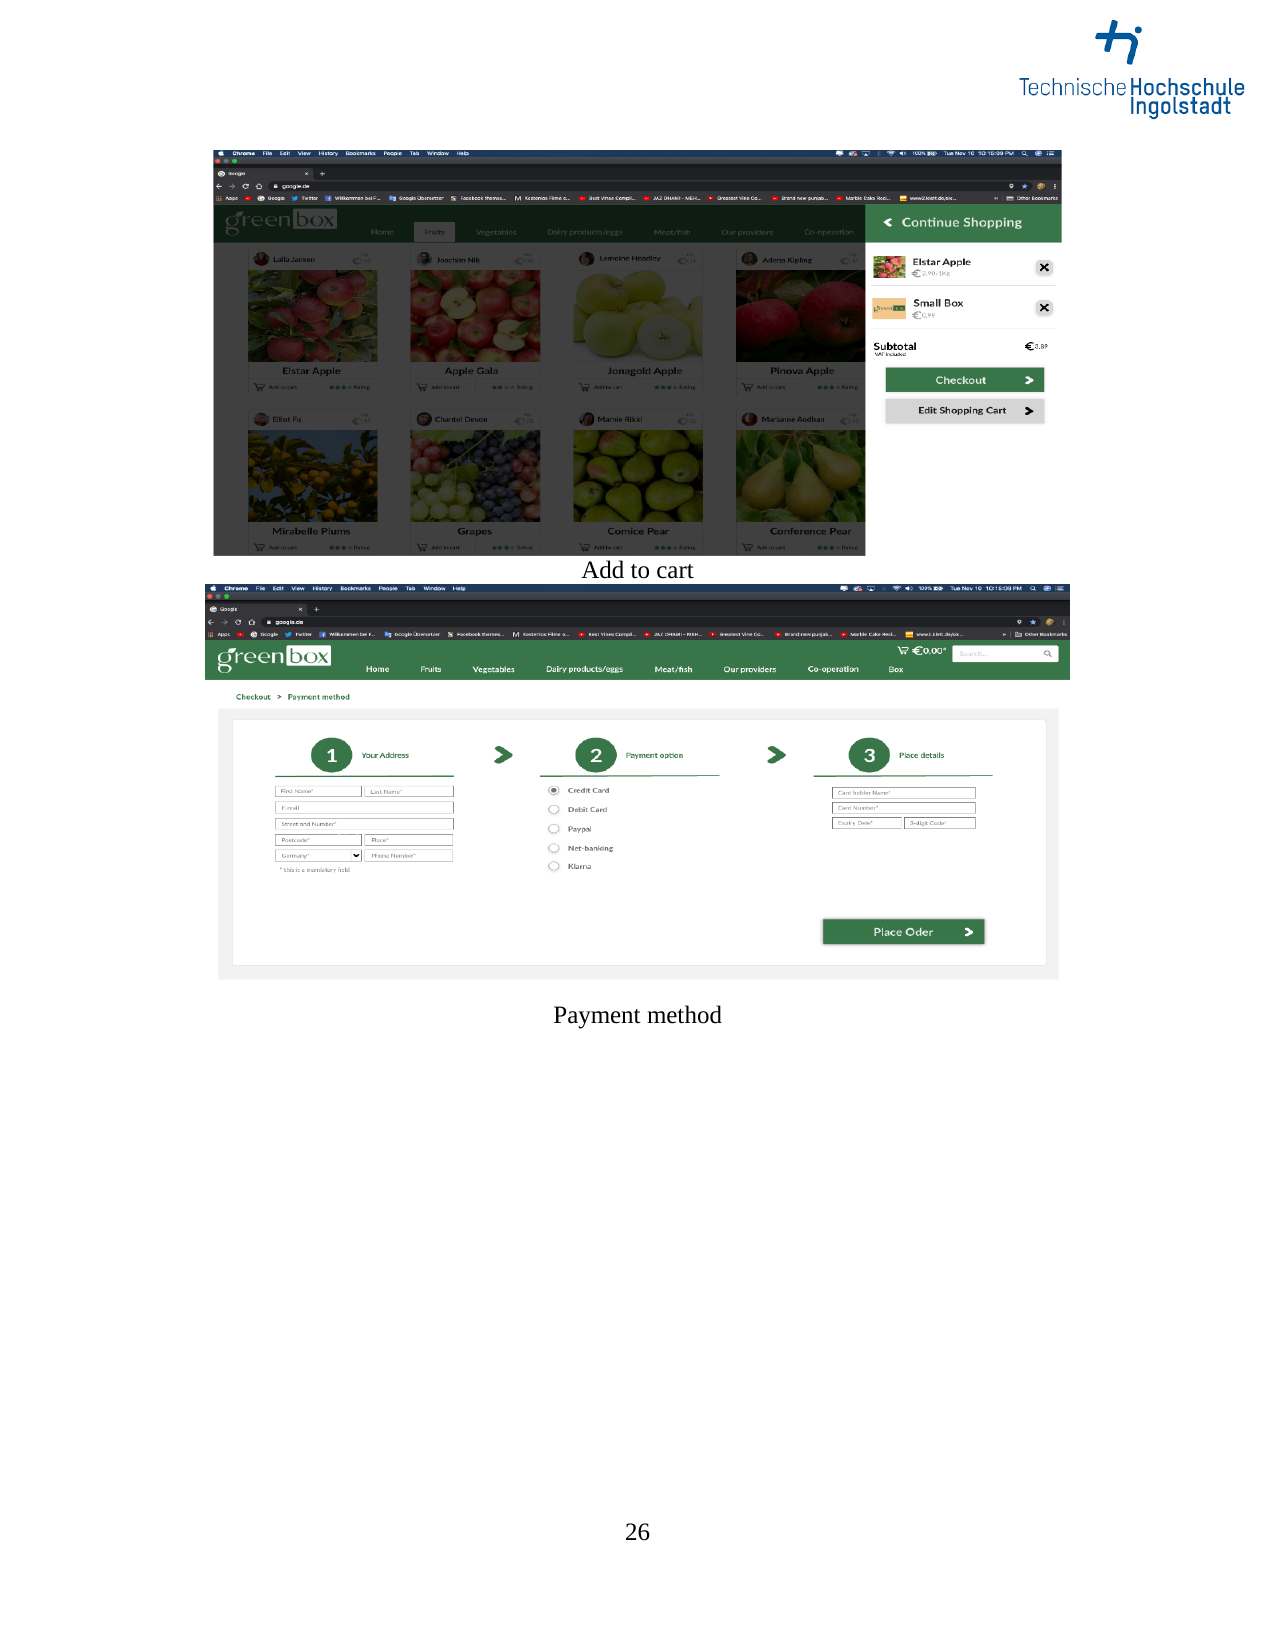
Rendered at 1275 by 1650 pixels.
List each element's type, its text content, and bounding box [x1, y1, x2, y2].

picture [213, 150, 1062, 556]
text Add to cart [150, 556, 1125, 584]
picture [1013, 14, 1250, 126]
text Payment method [150, 1001, 1125, 1029]
picture [205, 584, 1070, 1001]
